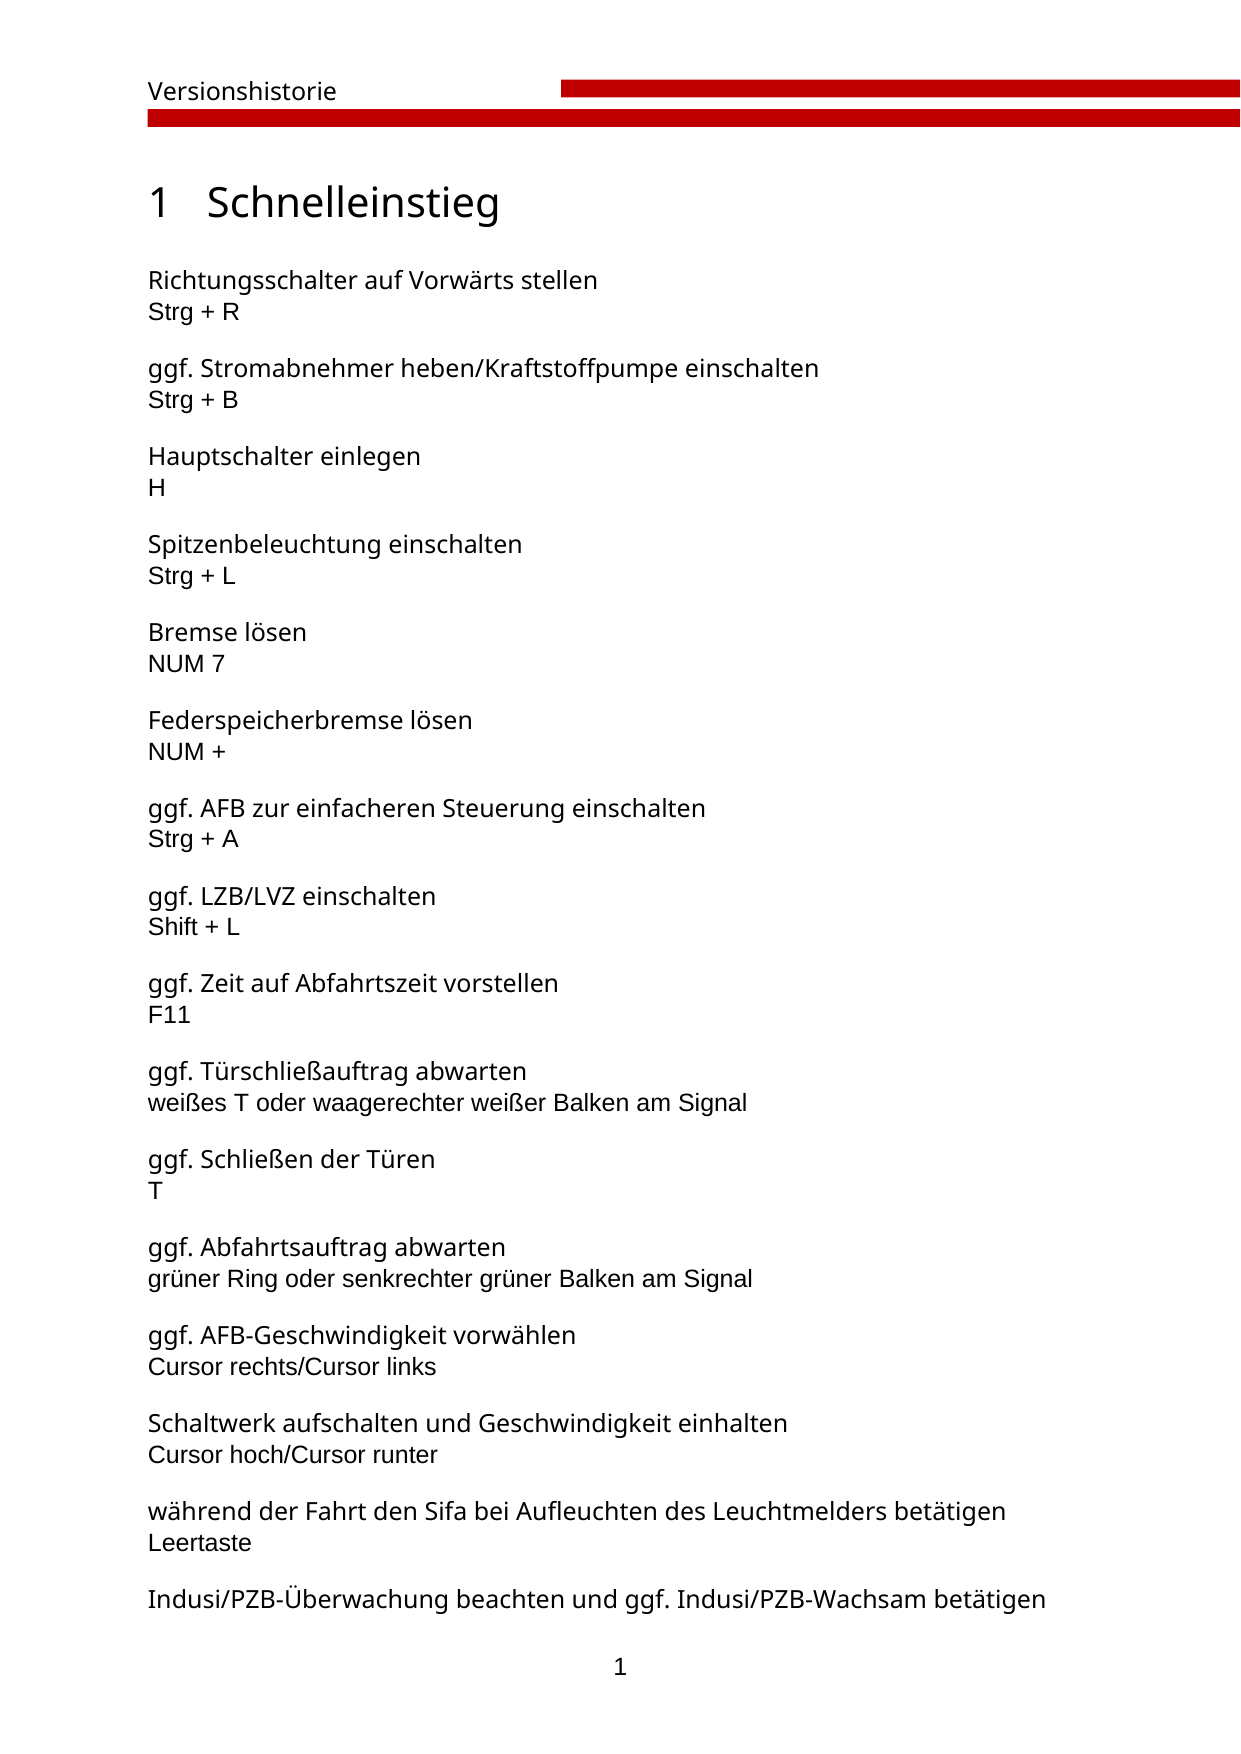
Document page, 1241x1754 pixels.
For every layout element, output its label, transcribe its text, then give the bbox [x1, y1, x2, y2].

subtitle Schnelleinstieg [148, 173, 1093, 229]
text ggf. Zeit auf Abfahrtszeit vorstellen [148, 966, 1093, 1000]
text ggf. AFB zur einfacheren Steuerung einschalten [148, 790, 1093, 824]
text weißes T oder waagerechter weißer Balken am Signal [148, 1088, 1093, 1117]
text Strg + B [148, 385, 1093, 413]
text Spitzenbeleuchtung einschalten [148, 527, 1093, 561]
text Leertaste [148, 1528, 1093, 1556]
text NUM + [148, 736, 1093, 765]
text ggf. Stromabnehmer heben/Kraftstoffpumpe einschalten [148, 351, 1093, 385]
text Cursor rechts/Cursor links [148, 1352, 1093, 1381]
text während der Fahrt den Sifa bei Aufleuchten des Leuchtmelders betätigen [148, 1494, 1093, 1528]
text ggf. Schließen der Türen [148, 1142, 1093, 1176]
text T [148, 1176, 1093, 1205]
text Richtungsschalter auf Vorwärts stellen [148, 263, 1093, 297]
text Strg + A [148, 824, 1093, 853]
text Hauptschalter einlegen [148, 439, 1093, 473]
text Shift + L [148, 912, 1093, 941]
text grüner Ring oder senkrechter grüner Balken am Signal [148, 1264, 1093, 1293]
text H [148, 473, 1093, 501]
text ggf. Türschließauftrag abwarten [148, 1054, 1093, 1088]
text Bremse lösen [148, 614, 1093, 648]
text Federspeicherbremse lösen [148, 702, 1093, 736]
text ggf. Abfahrtsauftrag abwarten [148, 1230, 1093, 1264]
text F11 [148, 1000, 1093, 1029]
text Indusi/PZB-Überwachung beachten und ggf. Indusi/PZB-Wachsam betätigen [148, 1582, 1093, 1616]
text Cursor hoch/Cursor runter [148, 1440, 1093, 1468]
text Schaltwerk aufschalten und Geschwindigkeit einhalten [148, 1406, 1093, 1440]
text Strg + R [148, 297, 1093, 326]
text Strg + L [148, 561, 1093, 589]
text NUM 7 [148, 648, 1093, 677]
text ggf. AFB-Geschwindigkeit vorwählen [148, 1318, 1093, 1352]
text ggf. LZB/LVZ einschalten [148, 878, 1093, 912]
